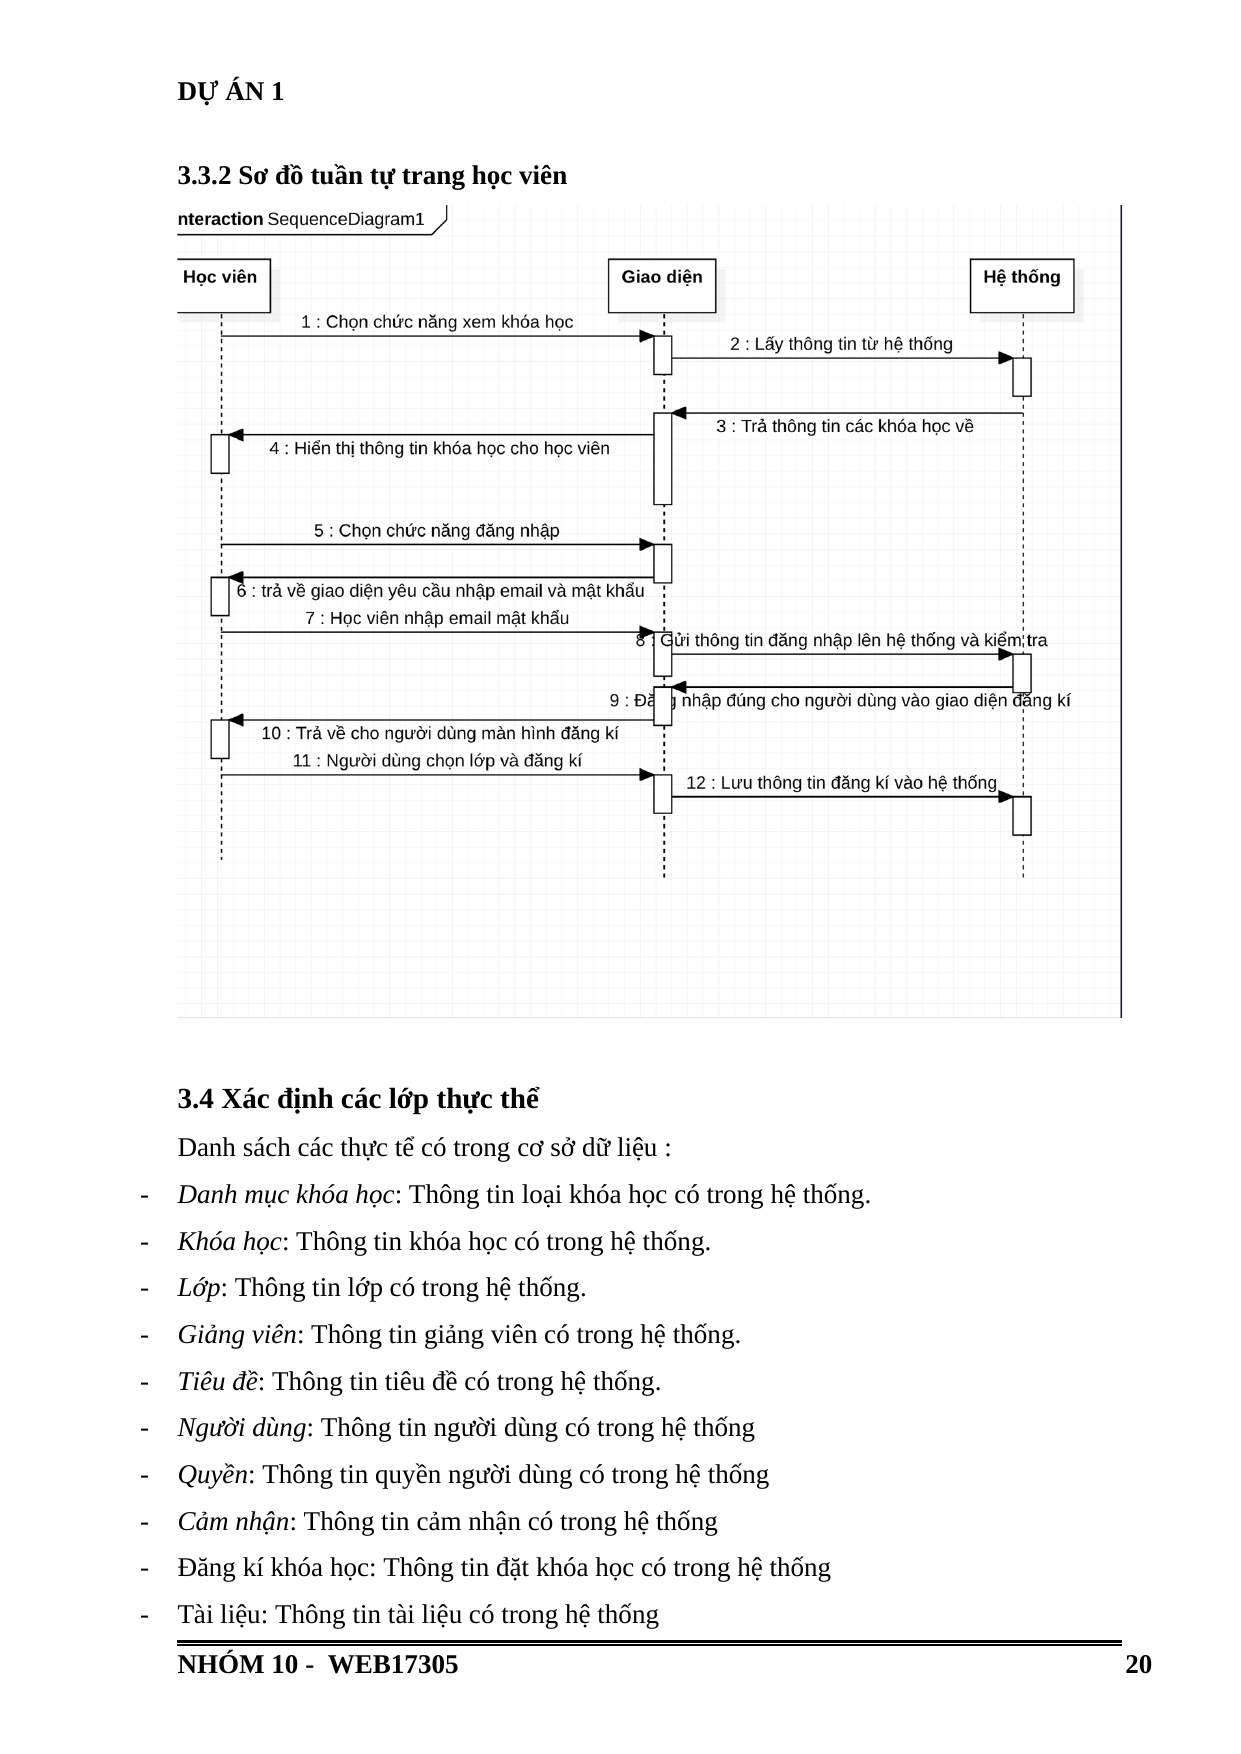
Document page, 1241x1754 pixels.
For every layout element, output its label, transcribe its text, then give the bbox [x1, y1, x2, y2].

list Danh mục khóa học: Thông tin loại khóa học có trong hệ thống. [140, 1178, 1122, 1209]
text Danh sách các thực tể có trong cơ sở dữ liệu : [177, 1132, 1122, 1163]
list Người dùng: Thông tin người dùng có trong hệ thống [140, 1412, 1122, 1443]
list Khóa học: Thông tin khóa học có trong hệ thống. [140, 1225, 1122, 1256]
list Đăng kí khóa học: Thông tin đặt khóa học có trong hệ thống [140, 1552, 1122, 1583]
list Tài liệu: Thông tin tài liệu có trong hệ thống [140, 1598, 1122, 1629]
list Lớp: Thông tin lớp có trong hệ thống. [140, 1272, 1122, 1303]
subtitle 3.3.2 Sơ đồ tuần tự trang học viên [177, 159, 1122, 190]
subtitle 3.4 Xác định các lớp thực thể [177, 1081, 1122, 1115]
list Cảm nhận: Thông tin cảm nhận có trong hệ thống [140, 1505, 1122, 1536]
list Tiêu đề: Thông tin tiêu đề có trong hệ thống. [140, 1365, 1122, 1396]
picture [177, 205, 1123, 1018]
list Quyền: Thông tin quyền người dùng có trong hệ thống [140, 1458, 1122, 1489]
list Giảng viên: Thông tin giảng viên có trong hệ thống. [140, 1318, 1122, 1349]
